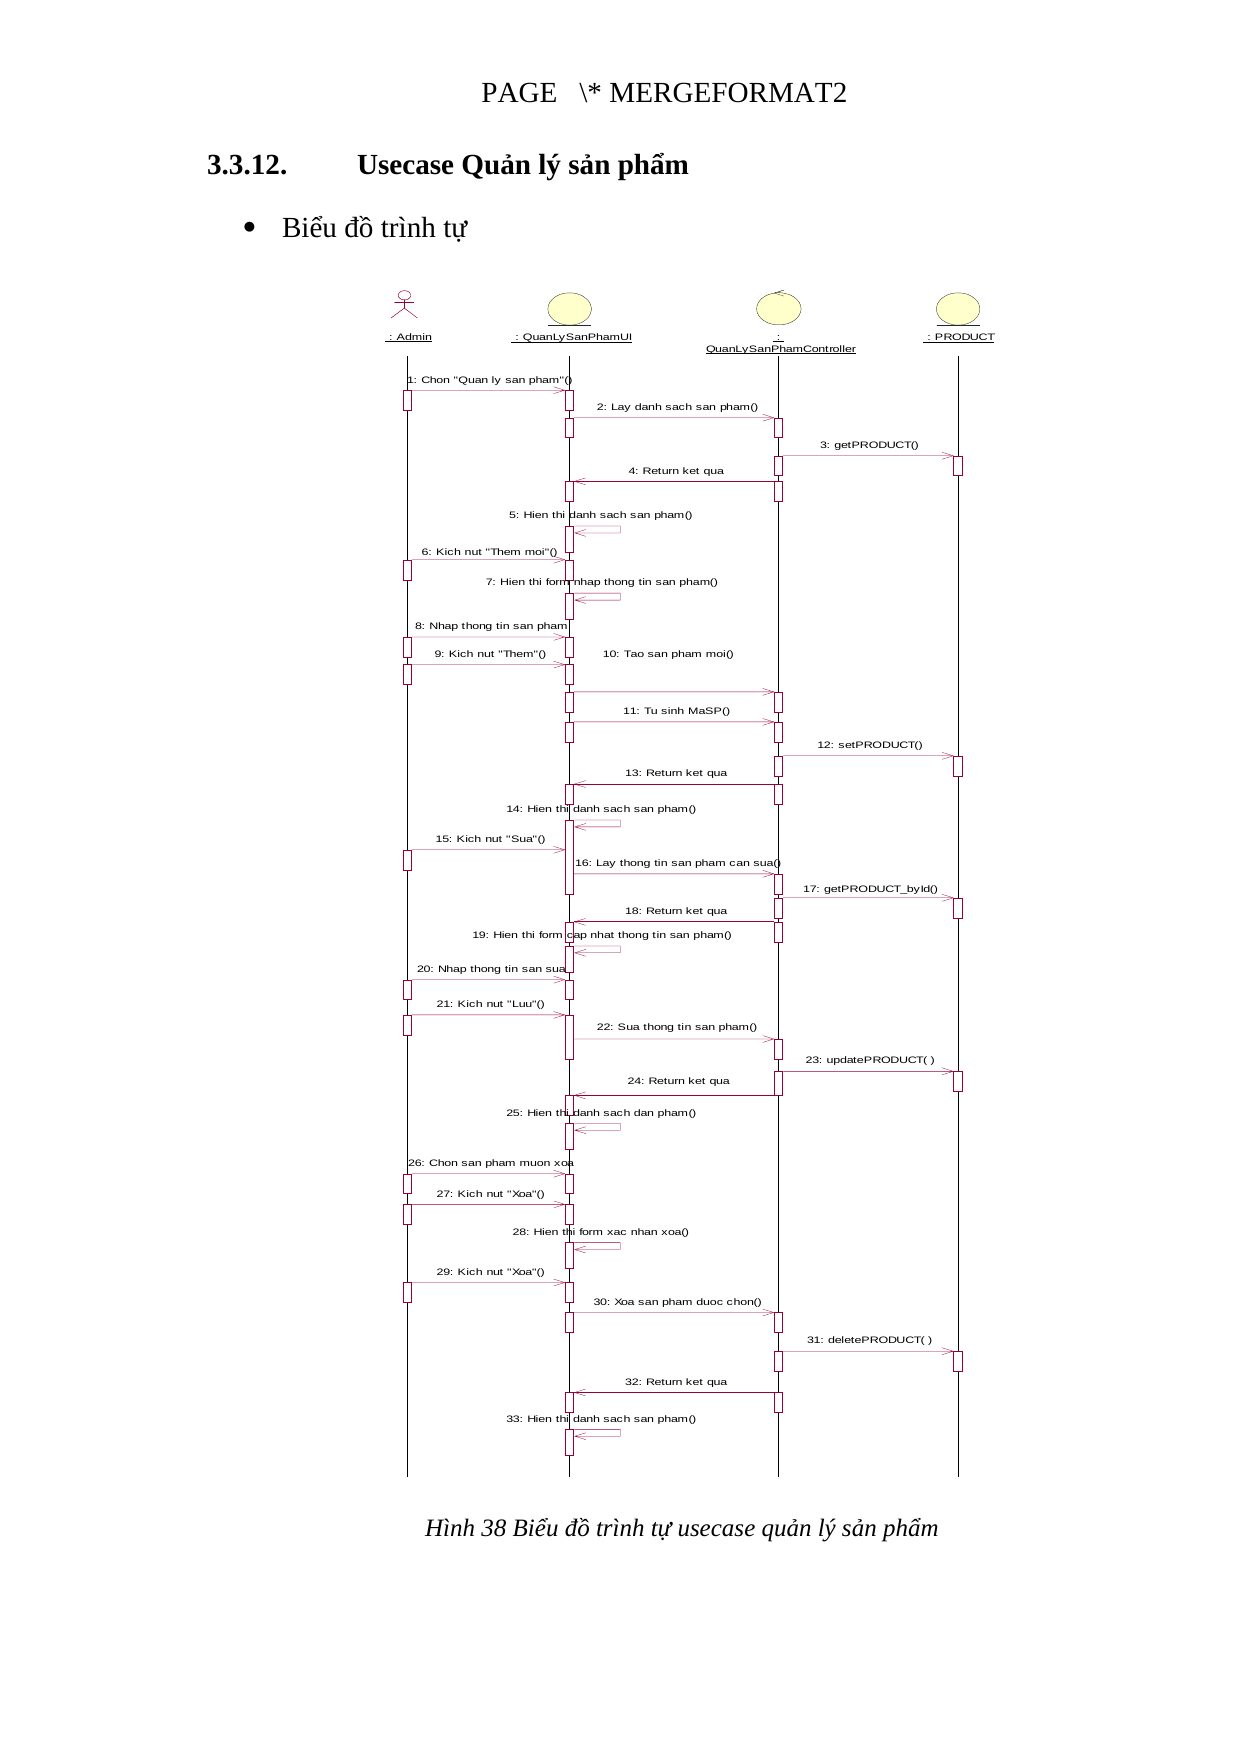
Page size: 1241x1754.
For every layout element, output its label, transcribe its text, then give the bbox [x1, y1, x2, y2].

text Hình 38 Biểu đồ trình tự usecase quản lý sản phẩm [244, 1513, 1122, 1542]
subtitle Usecase Quản lý sản phẩm [207, 147, 1122, 181]
list Biểu đồ trình tự [244, 210, 1122, 243]
